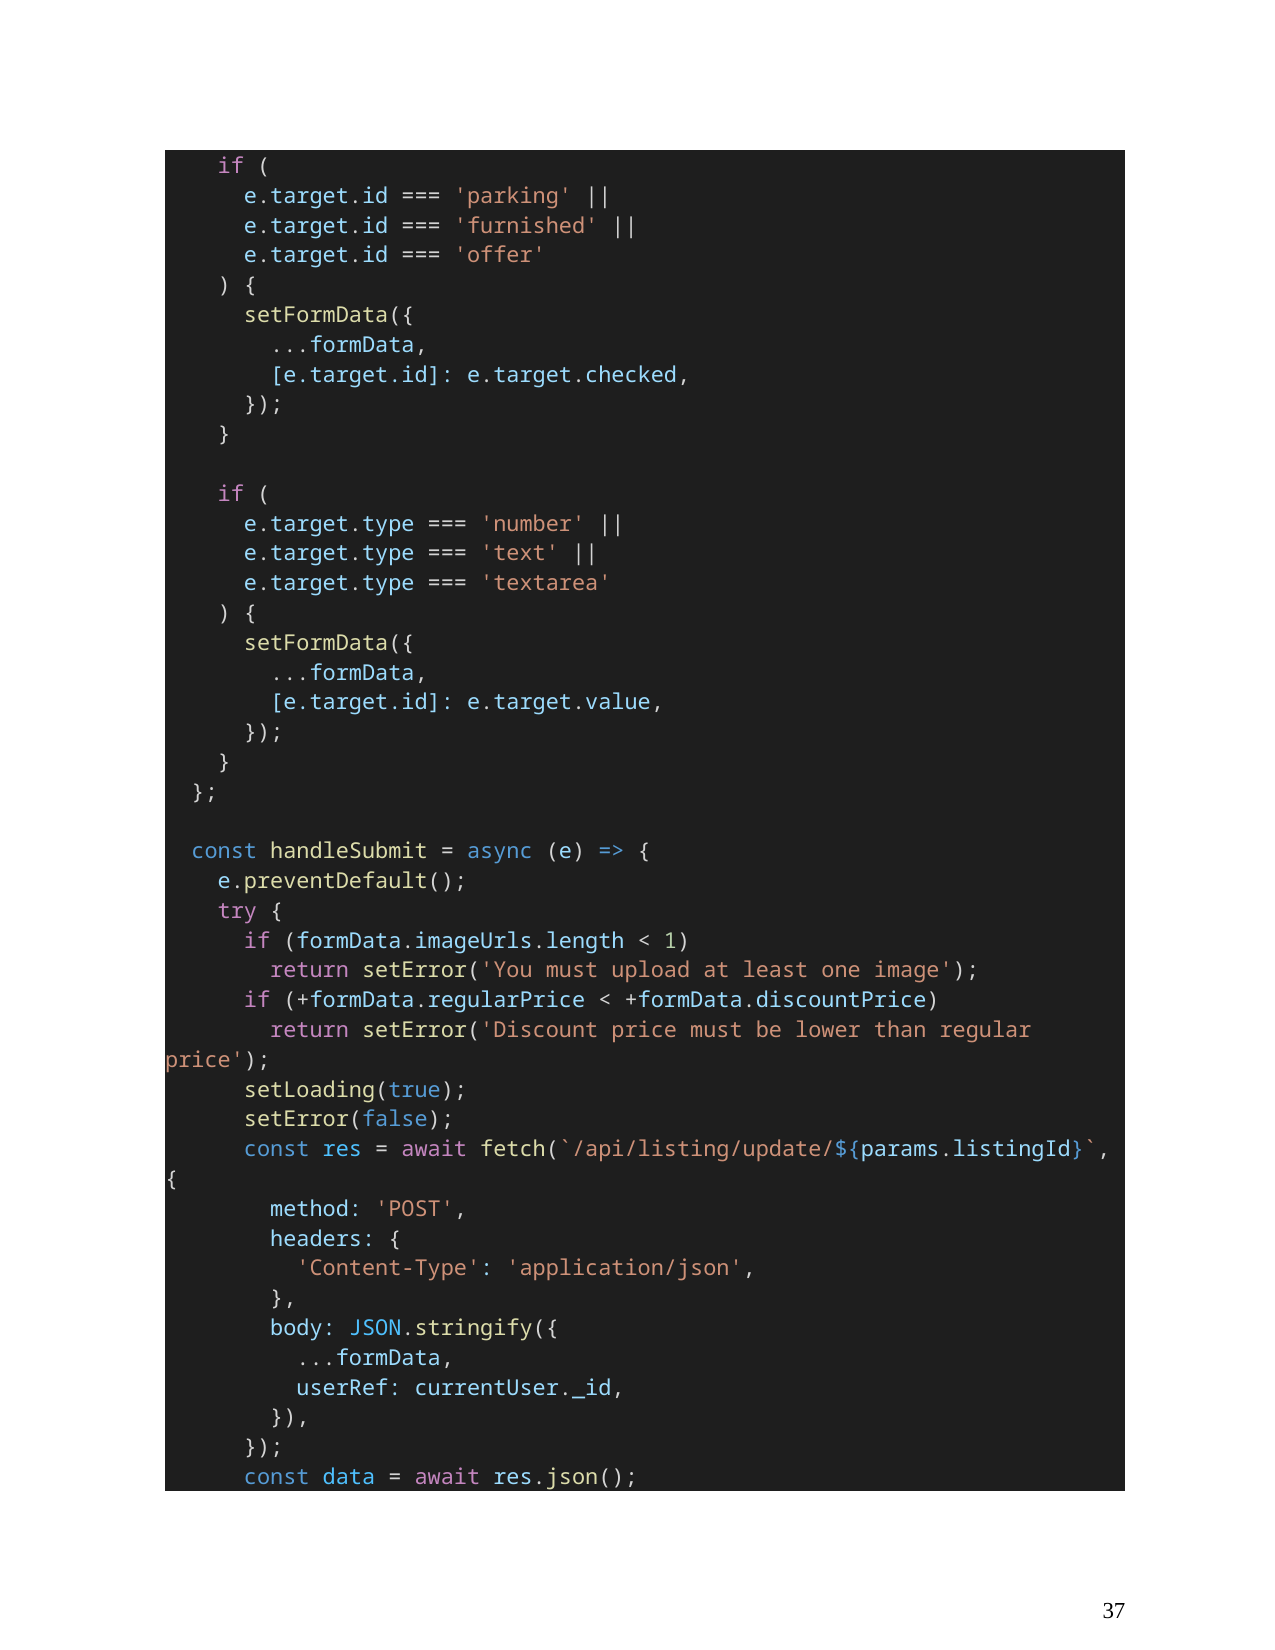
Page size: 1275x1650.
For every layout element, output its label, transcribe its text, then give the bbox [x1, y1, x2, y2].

text } [165, 418, 1125, 448]
text setLoading(true); [165, 1073, 1125, 1103]
text if (formData.imageUrls.length < 1) [165, 924, 1125, 954]
text method: 'POST', [165, 1193, 1125, 1222]
text body: JSON.stringify({ [165, 1312, 1125, 1342]
text e.target.type === 'textarea' [165, 567, 1125, 597]
text if ( [165, 150, 1125, 180]
text }); [165, 388, 1125, 418]
text e.target.id === 'offer' [165, 239, 1125, 269]
text setFormData({ [165, 299, 1125, 329]
text return setError('You must upload at least one image'); [165, 954, 1125, 984]
text }); [165, 1431, 1125, 1461]
text setFormData({ [165, 627, 1125, 656]
text [e.target.id]: e.target.checked, [165, 358, 1125, 388]
text return setError('Discount price must be lower than regular price'); [165, 1014, 1125, 1073]
text if ( [165, 478, 1125, 507]
text setError(false); [165, 1103, 1125, 1133]
text ) { [165, 597, 1125, 627]
text }), [165, 1401, 1125, 1431]
text e.target.type === 'text' || [165, 537, 1125, 567]
text e.target.id === 'parking' || [165, 180, 1125, 209]
text const data = await res.json(); [165, 1461, 1125, 1491]
text } [165, 746, 1125, 776]
text }); [165, 716, 1125, 746]
text ...formData, [165, 656, 1125, 686]
text userRef: currentUser._id, [165, 1371, 1125, 1401]
text e.target.type === 'number' || [165, 507, 1125, 537]
text headers: { [165, 1222, 1125, 1252]
text const handleSubmit = async (e) => { [165, 835, 1125, 865]
text e.target.id === 'furnished' || [165, 209, 1125, 239]
text try { [165, 895, 1125, 924]
text [e.target.id]: e.target.value, [165, 686, 1125, 716]
text e.preventDefault(); [165, 865, 1125, 895]
text ...formData, [165, 329, 1125, 358]
text if (+formData.regularPrice < +formData.discountPrice) [165, 984, 1125, 1014]
text }; [165, 776, 1125, 805]
text }, [165, 1282, 1125, 1312]
text 'Content-Type': 'application/json', [165, 1252, 1125, 1282]
text ) { [165, 269, 1125, 299]
text const res = await fetch(`/api/listing/update/${params.listingId}`, { [165, 1133, 1125, 1193]
text ...formData, [165, 1342, 1125, 1371]
